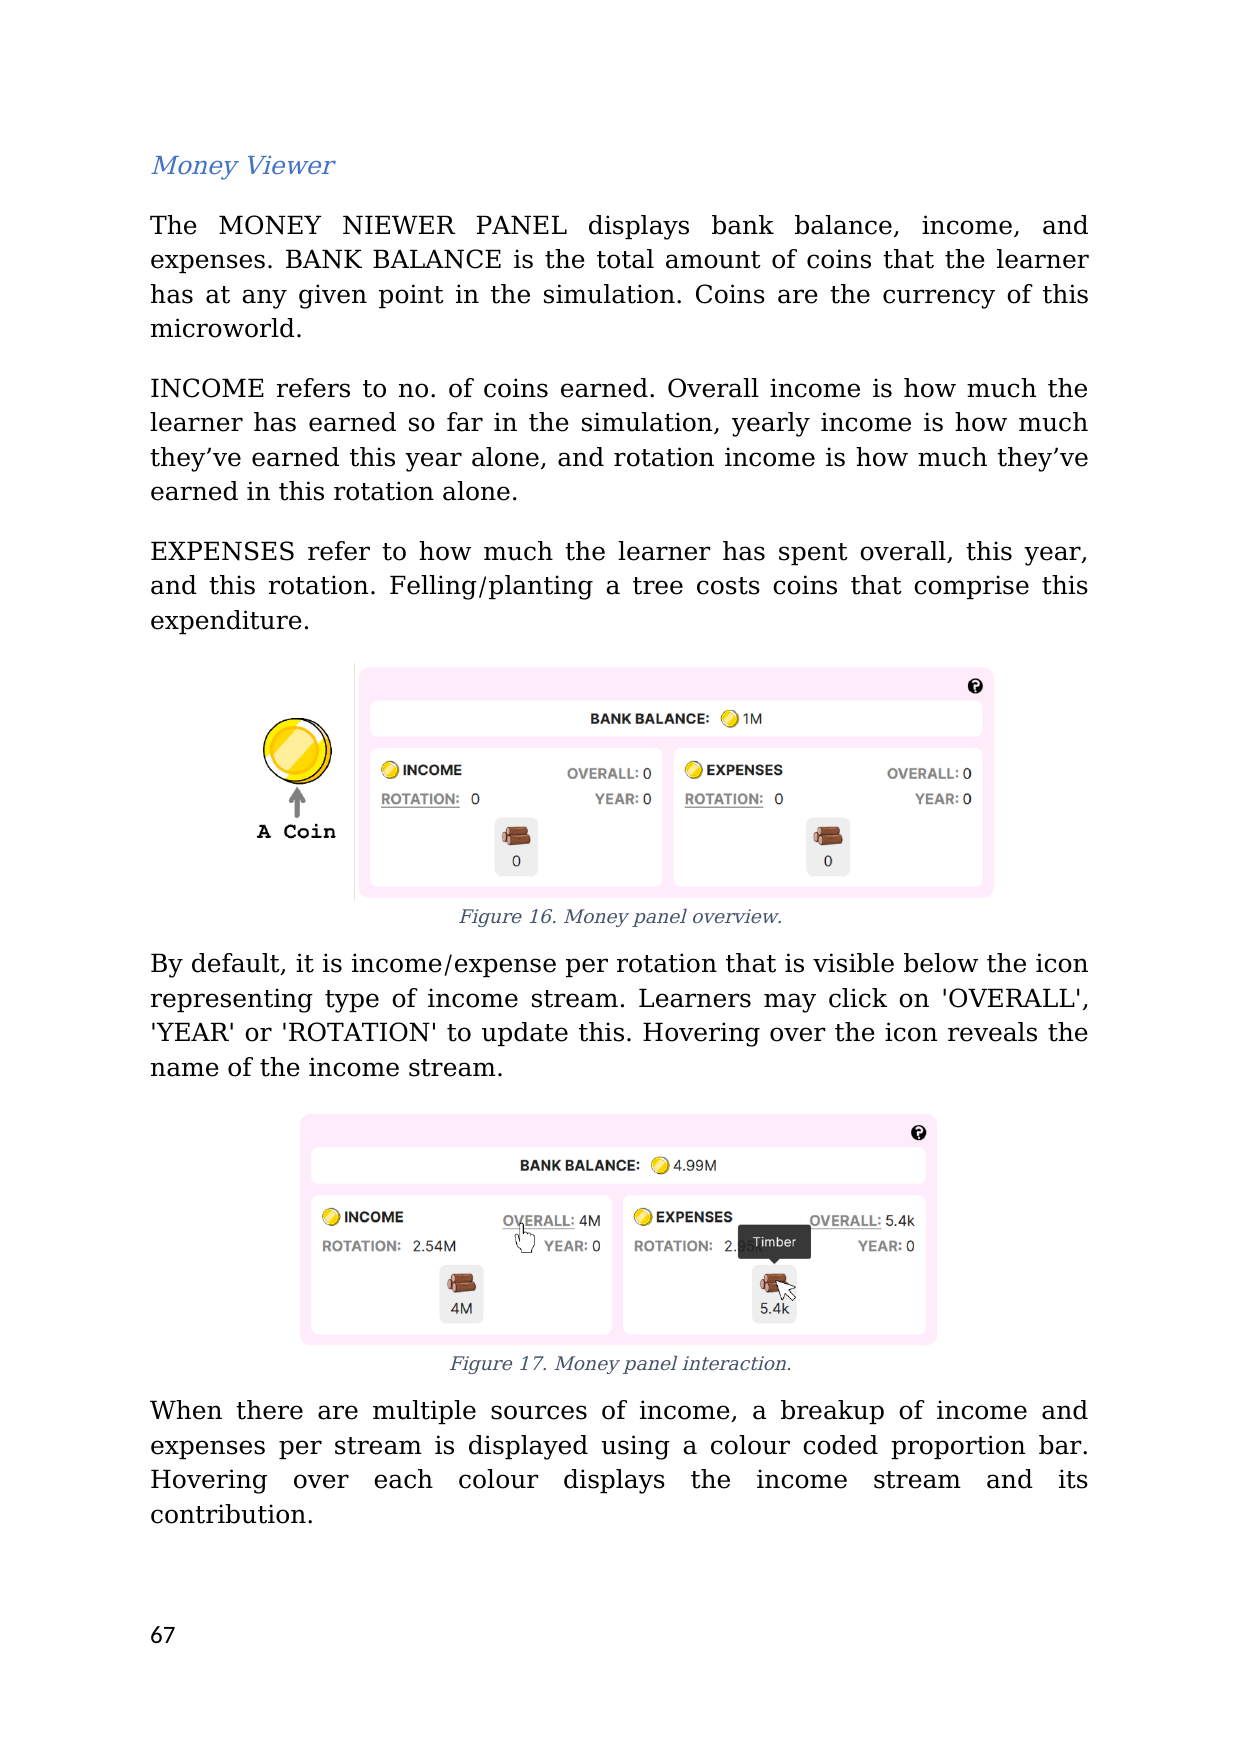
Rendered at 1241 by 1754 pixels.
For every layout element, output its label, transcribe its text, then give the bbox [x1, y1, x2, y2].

text The MONEY NIEWER PANEL displays bank balance, income, and expenses. BANK BALANCE is the total amount of coins that the learner has at any given point in the simulation. Coins are the currency of this microworld. [150, 209, 1090, 343]
picture [244, 663, 997, 900]
text Figure 16. Money panel overview. [150, 904, 1090, 927]
text When there are multiple sources of income, a breakup of income and expenses per stream is displayed using a colour coded proportion bar. Hovering over each colour displays the income stream and its contribution. [150, 1395, 1090, 1528]
text By default, it is income/expense per rotation that is visible below the icon representing type of income stream. Learners may click on 'OVERALL', 'YEAR' or 'ROTATION' to update this. Hovering over the icon reveals the name of the income stream. [150, 948, 1090, 1081]
text Money Viewer [150, 150, 1090, 180]
picture [298, 1110, 942, 1347]
text Figure 17. Money panel interaction. [150, 1351, 1090, 1374]
text INCOME refers to no. of coins earned. Overall income is how much the learner has earned so far in the simulation, yearly income is how much they’ve earned this year alone, and rotation income is how much they’ve earned in this rotation alone. [150, 372, 1090, 506]
text EXPENSES refer to how much the learner has spent overall, this year, and this rotation. Felling/planting a tree costs coins that comprise this expenditure. [150, 535, 1090, 634]
